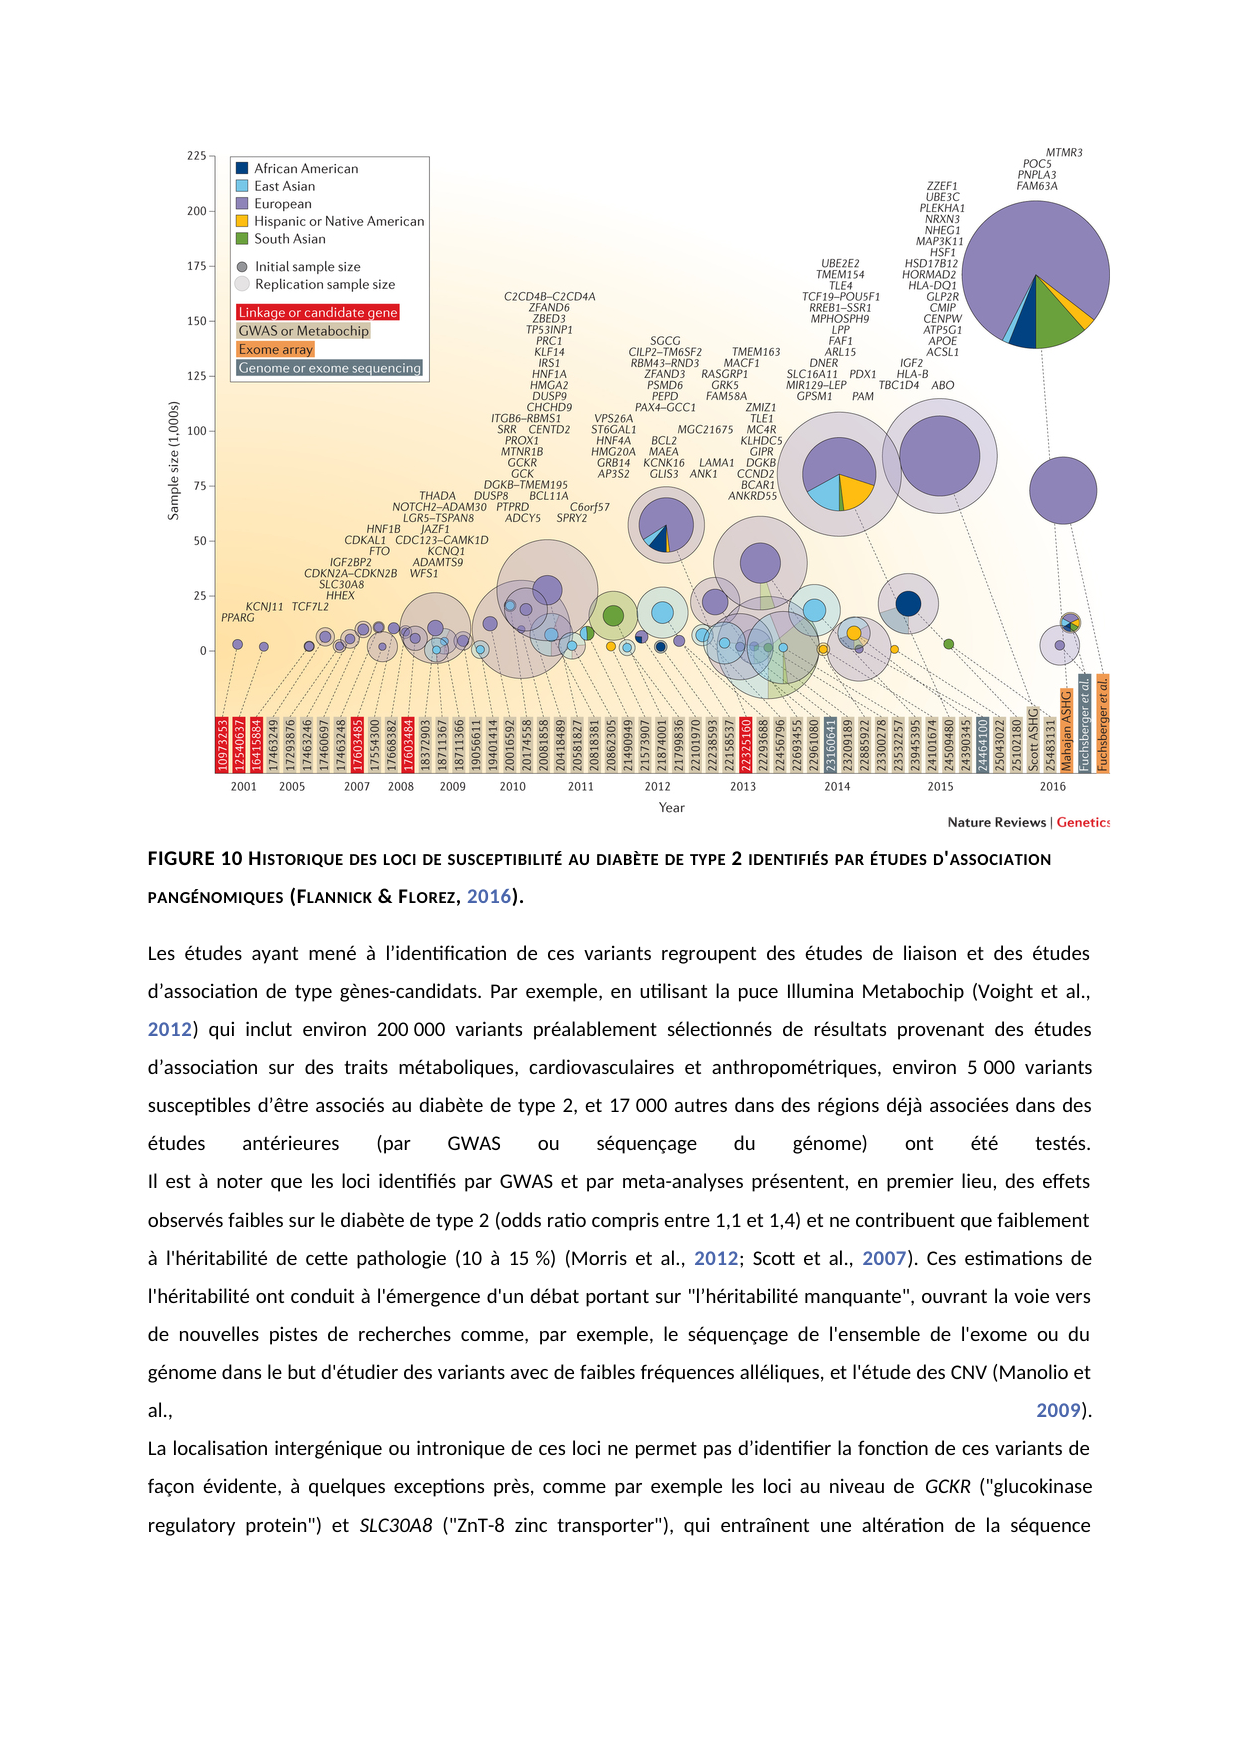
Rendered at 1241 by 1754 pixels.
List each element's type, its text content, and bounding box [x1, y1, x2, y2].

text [148, 940, 1093, 1537]
picture [166, 147, 1111, 830]
text FIGURE 10 Historique des loci de susceptibilité au diabète de type 2 identifiés par études d'association pangénomiques (Flannick & Florez, 2016). [148, 845, 1093, 908]
